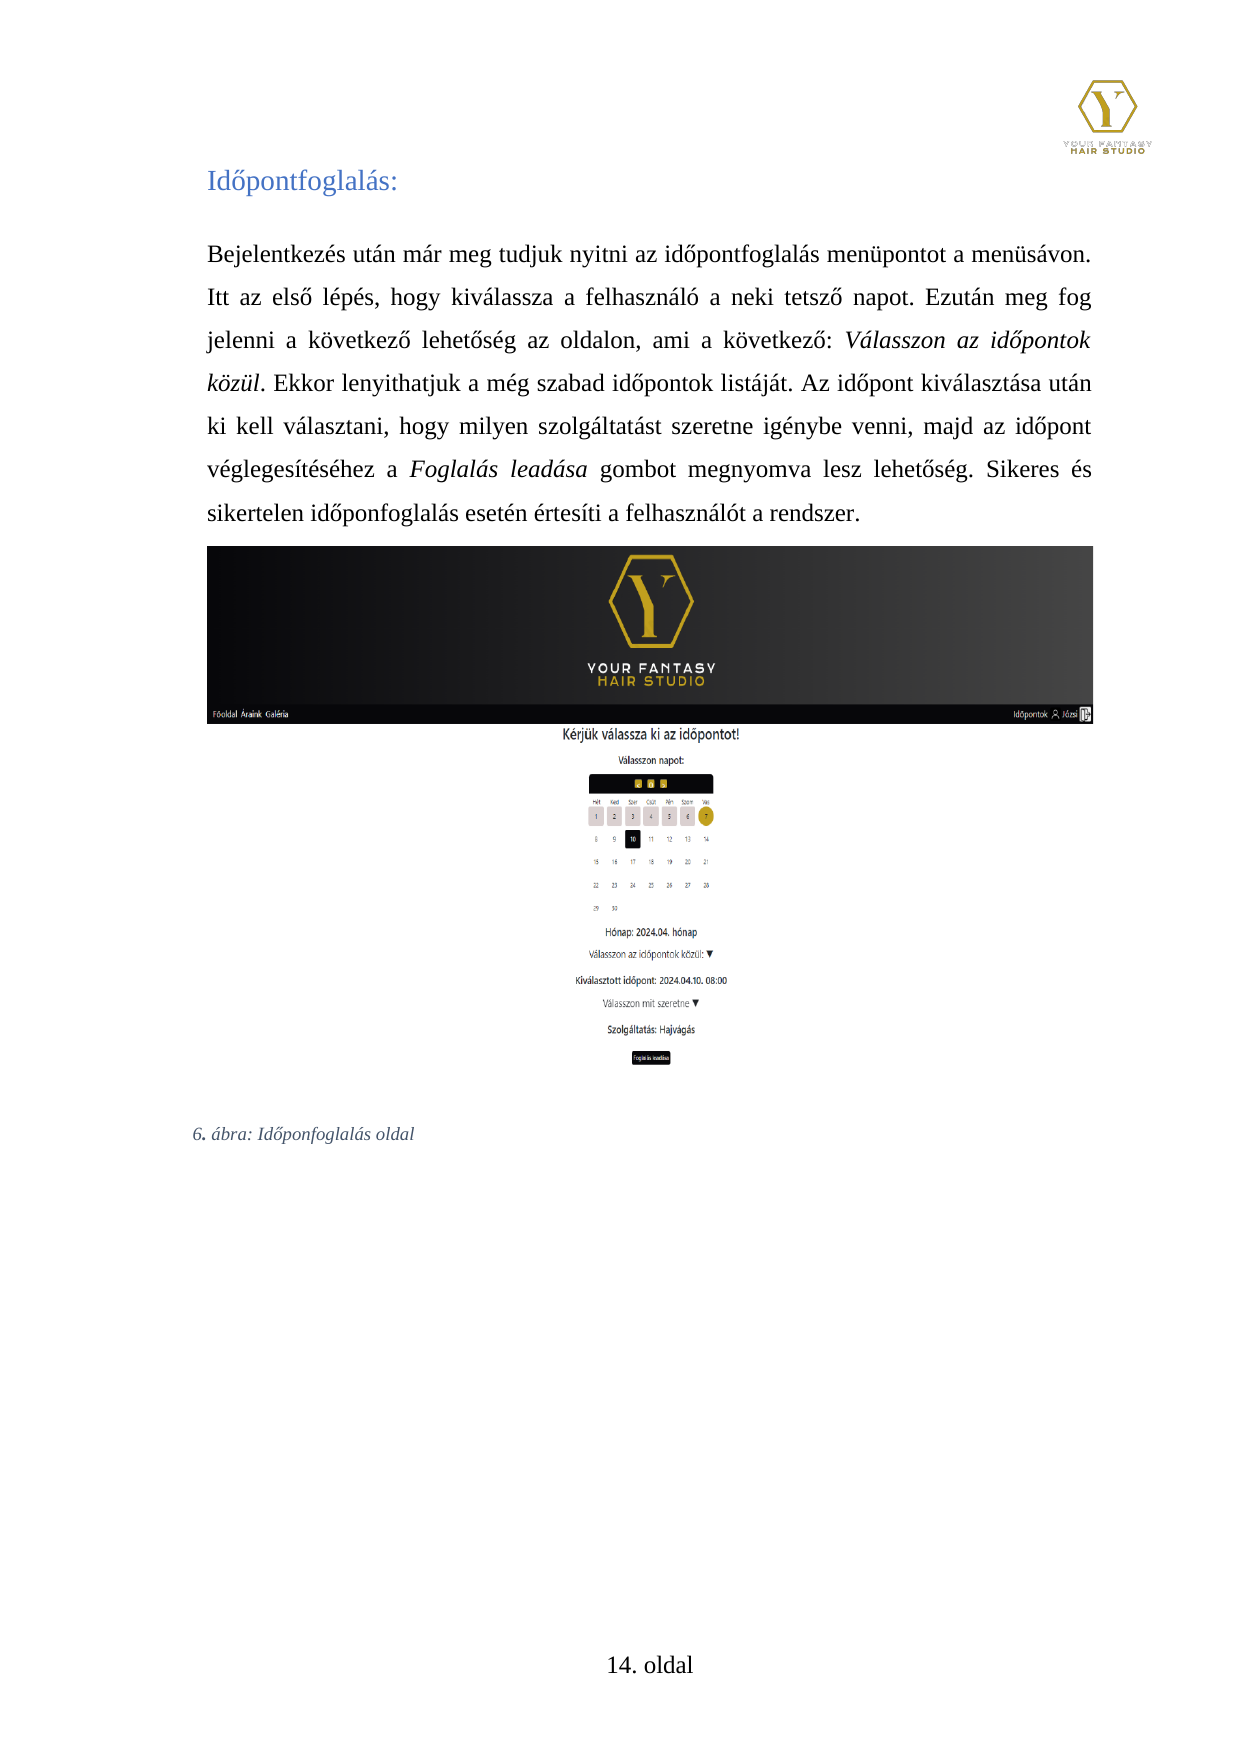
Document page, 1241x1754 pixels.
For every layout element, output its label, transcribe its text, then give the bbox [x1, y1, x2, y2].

picture [1063, 75, 1152, 164]
text Bejelentkezés után már meg tudjuk nyitni az időpontfoglalás menüpontot a menüsávon. Itt az első lépés, hogy kiválassza a felhasználó a neki tetsző napot. Ezután meg fog jelenni a következő lehetőség az oldalon, ami a következő: Válasszon az időpontok közül. Ekkor lenyithatjuk a még szabad időpontok listáját. Az időpont kiválasztása után ki kell választani, hogy milyen szolgáltatást szeretne igénybe venni, majd az időpont véglegesítéséhez a Foglalás leadása gombot megnyomva lesz lehetőség. Sikeres és sikertelen időponfoglalás esetén értesíti a felhasználót a rendszer. [207, 239, 1092, 526]
picture [207, 546, 1094, 1079]
text Időpontfoglalás: [207, 163, 1092, 197]
